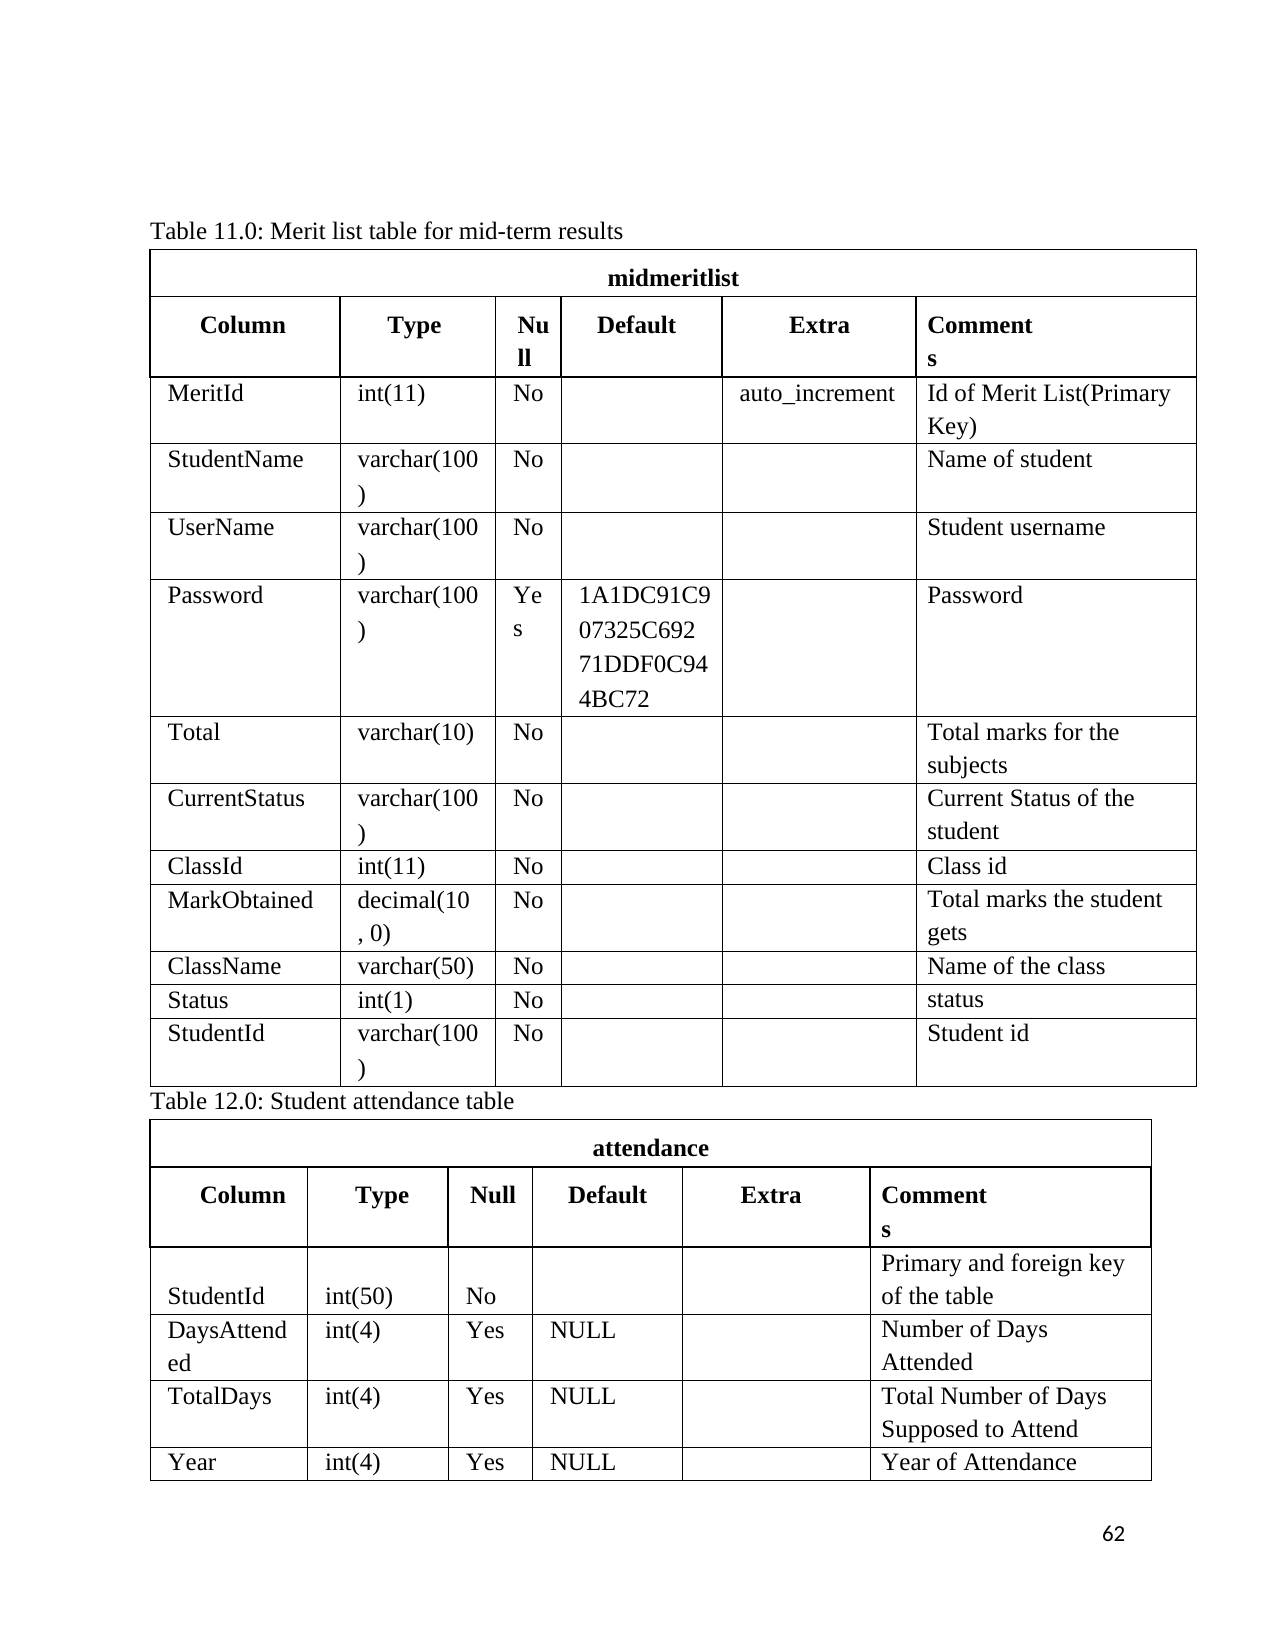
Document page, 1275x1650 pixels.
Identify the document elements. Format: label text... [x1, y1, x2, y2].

table_cell UserName [151, 513, 340, 579]
table_cell Name of student [917, 444, 1196, 511]
table_cell ClassId [151, 851, 340, 884]
table_cell [562, 513, 722, 579]
table_cell decimal(10, 0) [341, 885, 495, 951]
table_cell No [496, 717, 561, 782]
table_cell [723, 985, 916, 1018]
table_cell No [496, 952, 561, 984]
table_cell Year of Attendance [871, 1448, 1151, 1480]
table_cell Extra [723, 297, 915, 376]
table_cell TotalDays [151, 1381, 307, 1447]
table_cell [562, 784, 722, 850]
table_cell No [496, 985, 561, 1018]
table_cell int(4) [308, 1315, 448, 1380]
table_header midmeritlist [151, 250, 1196, 296]
table_cell Type [341, 297, 495, 376]
table_cell varchar(100 ) [341, 1019, 495, 1086]
table_cell Default [562, 297, 721, 376]
table_cell [723, 952, 916, 984]
table_cell varchar(100 ) [341, 513, 495, 579]
table_cell DaysAttended [151, 1315, 307, 1380]
table_cell int(4) [308, 1381, 448, 1447]
table_cell [683, 1248, 870, 1314]
table_cell No [496, 1019, 561, 1086]
table_cell Yes [449, 1381, 532, 1447]
table_cell [562, 444, 722, 511]
table_cell [562, 885, 722, 951]
text Table 11.0: Merit list table for mid-term results [150, 216, 1122, 245]
table_cell NULL [533, 1315, 682, 1380]
table_cell int(11) [341, 851, 495, 884]
table_cell StudentId [151, 1248, 307, 1314]
table_cell varchar(100 ) [341, 784, 495, 850]
table_cell int(4) [308, 1448, 448, 1480]
table_cell status [917, 985, 1196, 1018]
table_cell Class id [917, 851, 1196, 884]
table_cell [683, 1448, 870, 1480]
table_cell [723, 1019, 916, 1086]
table_cell [533, 1248, 682, 1314]
table_cell No [496, 885, 561, 951]
table_cell 1A1DC91C9 07325C692 71DDF0C94 4BC72 [562, 580, 722, 716]
table_cell [683, 1315, 870, 1380]
table_cell Status [151, 985, 340, 1018]
table_cell Id of Merit List(Primary Key) [917, 378, 1196, 443]
table_cell Total [151, 717, 340, 782]
table_cell Student username [917, 513, 1196, 579]
table_cell [723, 513, 916, 579]
table_cell [723, 885, 916, 951]
table_cell [723, 580, 916, 716]
table_cell [683, 1381, 870, 1447]
table_cell varchar(50) [341, 952, 495, 984]
table_cell varchar(100 ) [341, 580, 495, 716]
table_cell [562, 851, 722, 884]
table_cell Yes [449, 1315, 532, 1380]
table_cell [723, 444, 916, 511]
table_cell StudentId [151, 1019, 340, 1086]
table_cell No [449, 1248, 532, 1314]
table_cell varchar(100 ) [341, 444, 495, 511]
table_cell ClassName [151, 952, 340, 984]
table_cell Password [151, 580, 340, 716]
table_cell Number of Days Attended [871, 1315, 1151, 1380]
table_cell Column [151, 1168, 307, 1246]
table_cell MeritId [151, 378, 340, 443]
table_cell [562, 952, 722, 984]
table_cell No [496, 513, 561, 579]
table_cell Name of the class [917, 952, 1196, 984]
table_cell Year [151, 1448, 307, 1480]
table_cell Current Status of the student [917, 784, 1196, 850]
table_cell Comments [871, 1168, 1150, 1246]
table_cell StudentName [151, 444, 340, 511]
table_cell varchar(10) [341, 717, 495, 782]
table_cell [723, 717, 916, 782]
table_cell Password [917, 580, 1196, 716]
table_cell No [496, 444, 561, 511]
table_cell Extra [683, 1168, 869, 1246]
table_cell [723, 784, 916, 850]
table_cell No [496, 784, 561, 850]
table_cell Column [151, 297, 339, 376]
table_cell auto_increment [723, 378, 916, 443]
table_cell Total marks the student gets [917, 885, 1196, 951]
table_cell Student id [917, 1019, 1196, 1086]
table_cell int(11) [341, 378, 495, 443]
table_cell CurrentStatus [151, 784, 340, 850]
table_cell Total Number of Days Supposed to Attend [871, 1381, 1151, 1447]
table_cell int(50) [308, 1248, 448, 1314]
table_cell [562, 717, 722, 782]
table_cell [562, 378, 722, 443]
table_cell No [496, 851, 561, 884]
table_cell [723, 851, 916, 884]
table_cell [562, 985, 722, 1018]
table_cell MarkObtained [151, 885, 340, 951]
table_cell Comments [917, 297, 1196, 376]
table_cell NULL [533, 1381, 682, 1447]
table_cell Default [533, 1168, 682, 1246]
table_cell Yes [449, 1448, 532, 1480]
table_cell Type [308, 1168, 447, 1246]
table_cell Null [496, 297, 560, 376]
text Table 12.0: Student attendance table [150, 1087, 1122, 1115]
table_cell Yes [496, 580, 561, 716]
table_cell [562, 1019, 722, 1086]
table_cell Primary and foreign key of the table [871, 1248, 1151, 1314]
table_cell int(1) [341, 985, 495, 1018]
table_header attendance [151, 1120, 1151, 1166]
table_cell NULL [533, 1448, 682, 1480]
table_cell No [496, 378, 561, 443]
table_cell Null [449, 1168, 532, 1246]
table_cell Total marks for the subjects [917, 717, 1196, 782]
